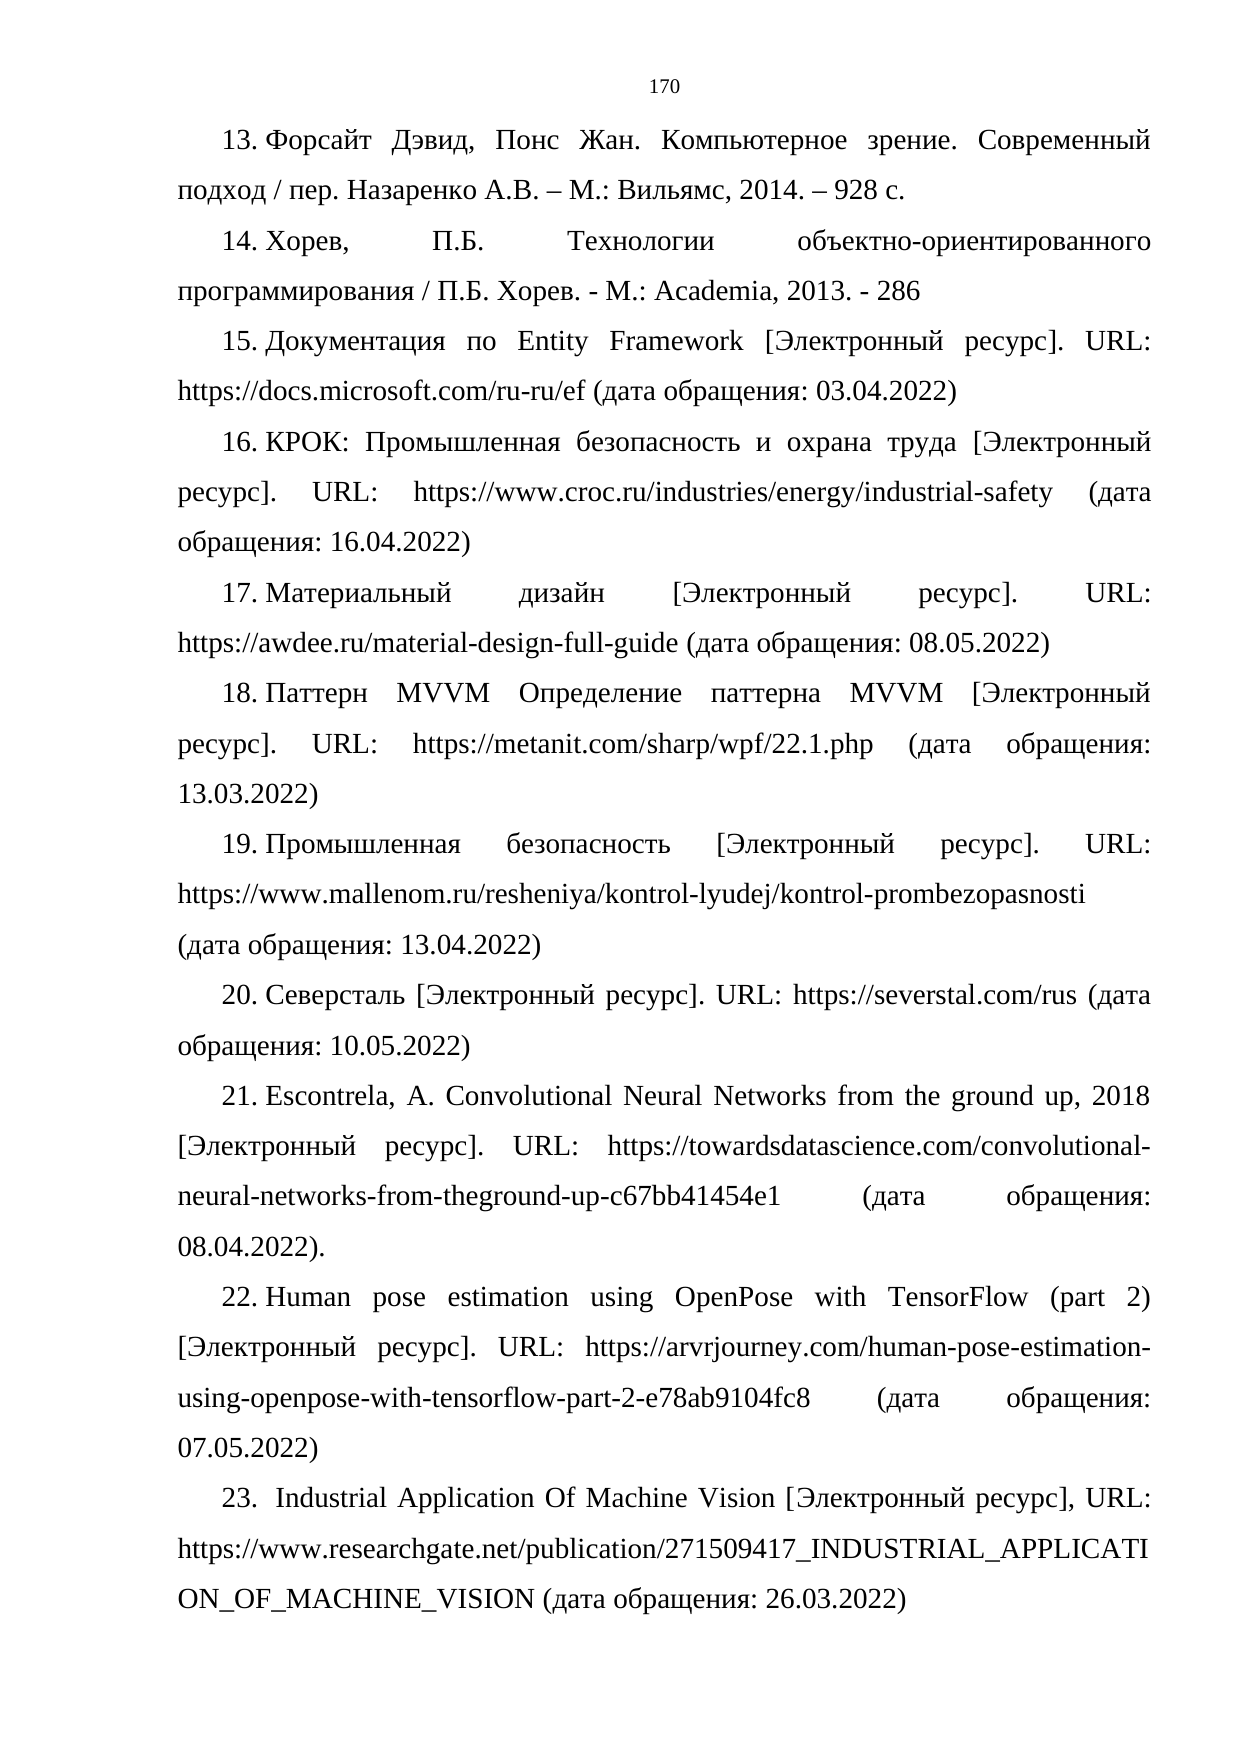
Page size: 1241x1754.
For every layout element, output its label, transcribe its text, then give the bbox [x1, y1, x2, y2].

text Хорев, П.Б. Технологии объектно-ориентированного программирования / П.Б. Хорев. - М.: Academia, 2013. - 286 [177, 223, 1152, 306]
text Escontrela, A. Convolutional Neural Networks from the ground up, 2018 [Электронный ресурс]. URL: https://towardsdatascience.com/convolutional-neural-networks-from-theground-up-c67bb41454e1 (дата обращения: 08.04.2022). [177, 1078, 1152, 1262]
text КРОК: Промышленная безопасность и охрана труда [Электронный ресурс]. URL: https://www.croc.ru/industries/energy/industrial-safety (дата обращения: 16.04.2022) [177, 424, 1152, 558]
text Северсталь [Электронный ресурс]. URL: https://severstal.com/rus (дата обращения: 10.05.2022) [177, 977, 1152, 1061]
text Industrial Application Of Machine Vision [Электронный ресурс], URL: https://www.researchgate.net/publication/271509417_INDUSTRIAL_APPLICATION_OF_MACHINE_VISION (дата обращения: 26.03.2022) [177, 1480, 1152, 1614]
text Паттерн MVVM Определение паттерна MVVM [Электронный ресурс]. URL: https://metanit.com/sharp/wpf/22.1.php (дата обращения: 13.03.2022) [177, 675, 1152, 809]
text Human pose estimation using OpenPose with TensorFlow (part 2) [Электронный ресурс]. URL: https://arvrjourney.com/human-pose-estimation-using-openpose-with-tensorflow-part-2-e78ab9104fc8 (дата обращения: 07.05.2022) [177, 1279, 1152, 1464]
text Форсайт Дэвид, Понс Жан. Компьютерное зрение. Современный подход / пер. Назаренко А.В. – М.: Вильямс, 2014. – 928 с. [177, 122, 1152, 206]
text Документация по Entity Framework [Электронный ресурс]. URL: https://docs.microsoft.com/ru-ru/ef (дата обращения: 03.04.2022) [177, 323, 1152, 407]
text Материальный дизайн [Электронный ресурс]. URL: https://awdee.ru/material-design-full-guide (дата обращения: 08.05.2022) [177, 575, 1152, 659]
text Промышленная безопасность [Электронный ресурс]. URL: https://www.mallenom.ru/resheniya/kontrol-lyudej/kontrol-prombezopasnosti (дата обращения: 13.04.2022) [177, 826, 1152, 961]
